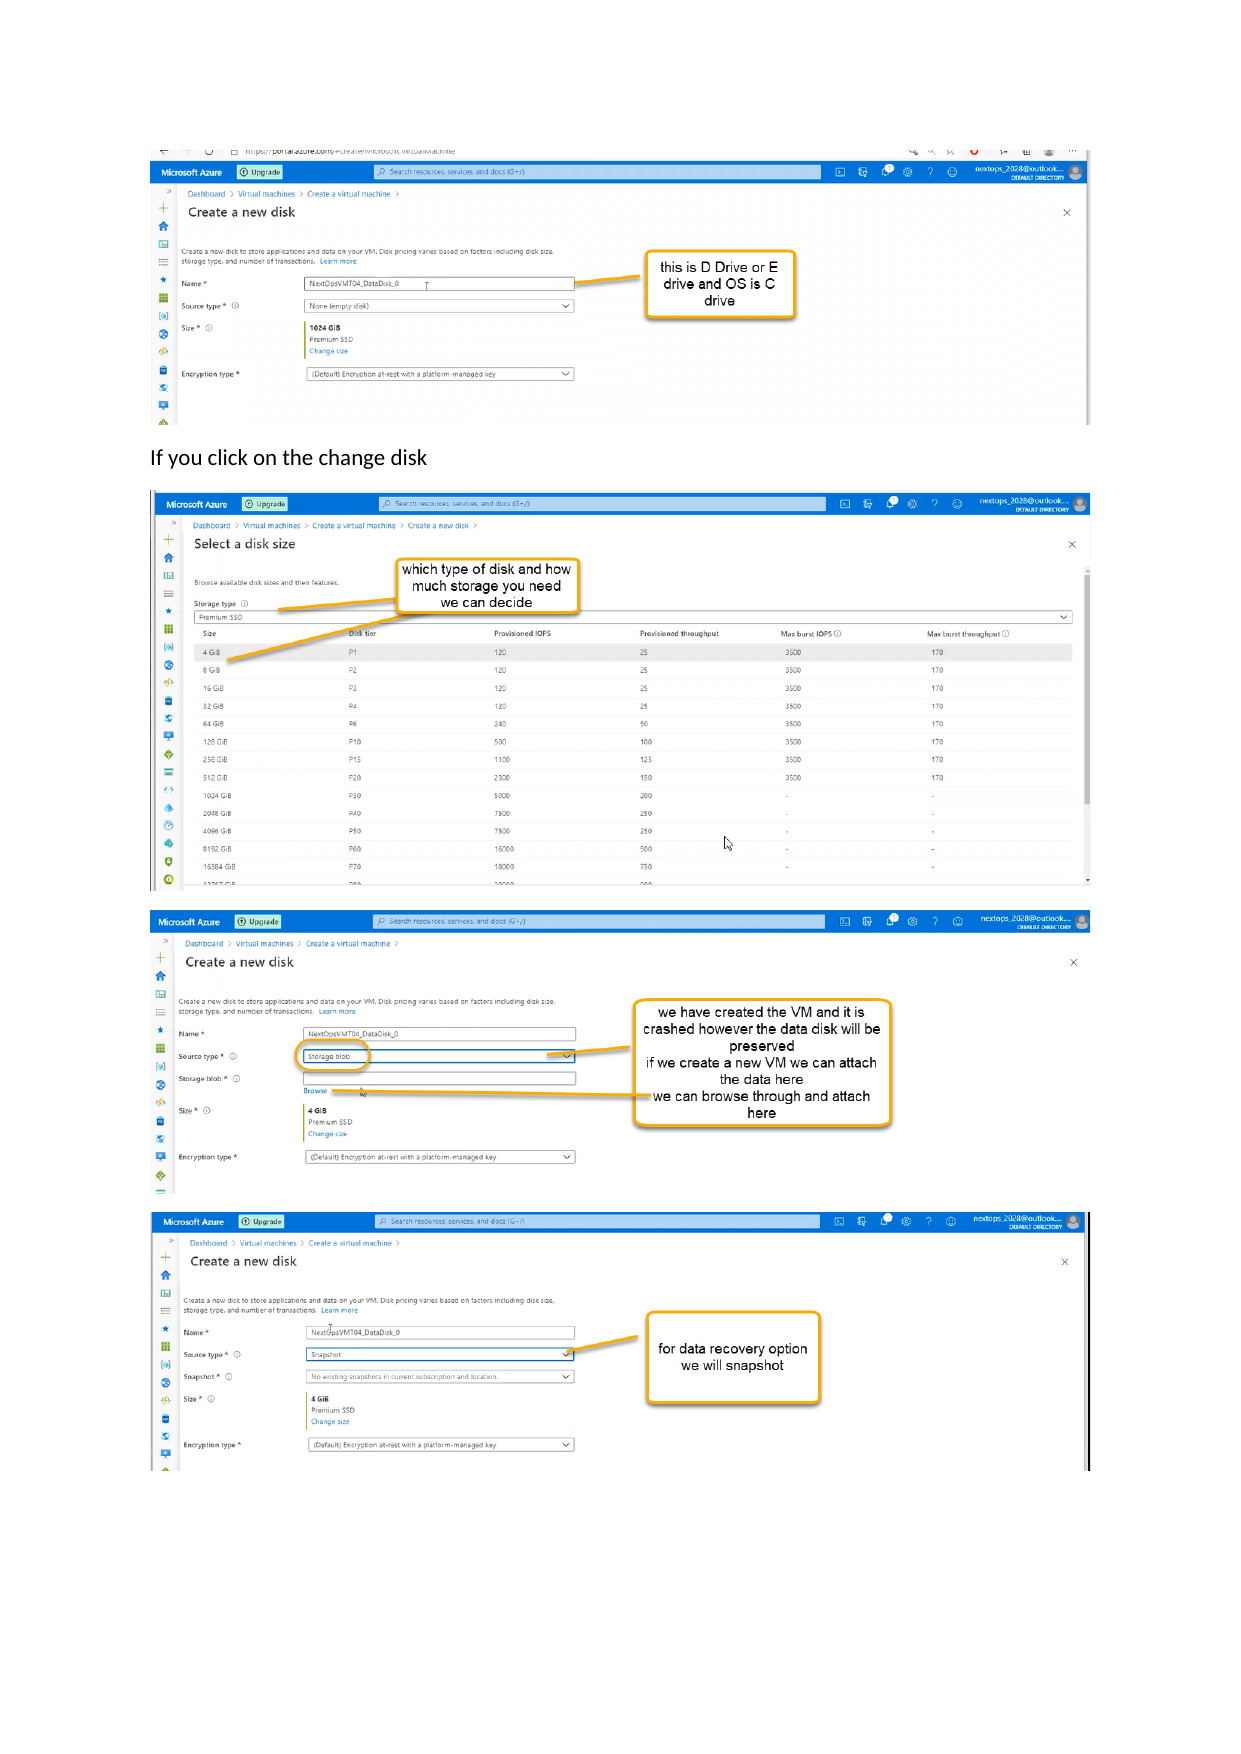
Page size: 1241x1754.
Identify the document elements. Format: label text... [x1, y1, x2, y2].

text If you click on the change disk [150, 443, 1090, 471]
picture [150, 150, 1091, 425]
picture [150, 1212, 1091, 1471]
picture [150, 910, 1091, 1194]
picture [150, 490, 1091, 891]
